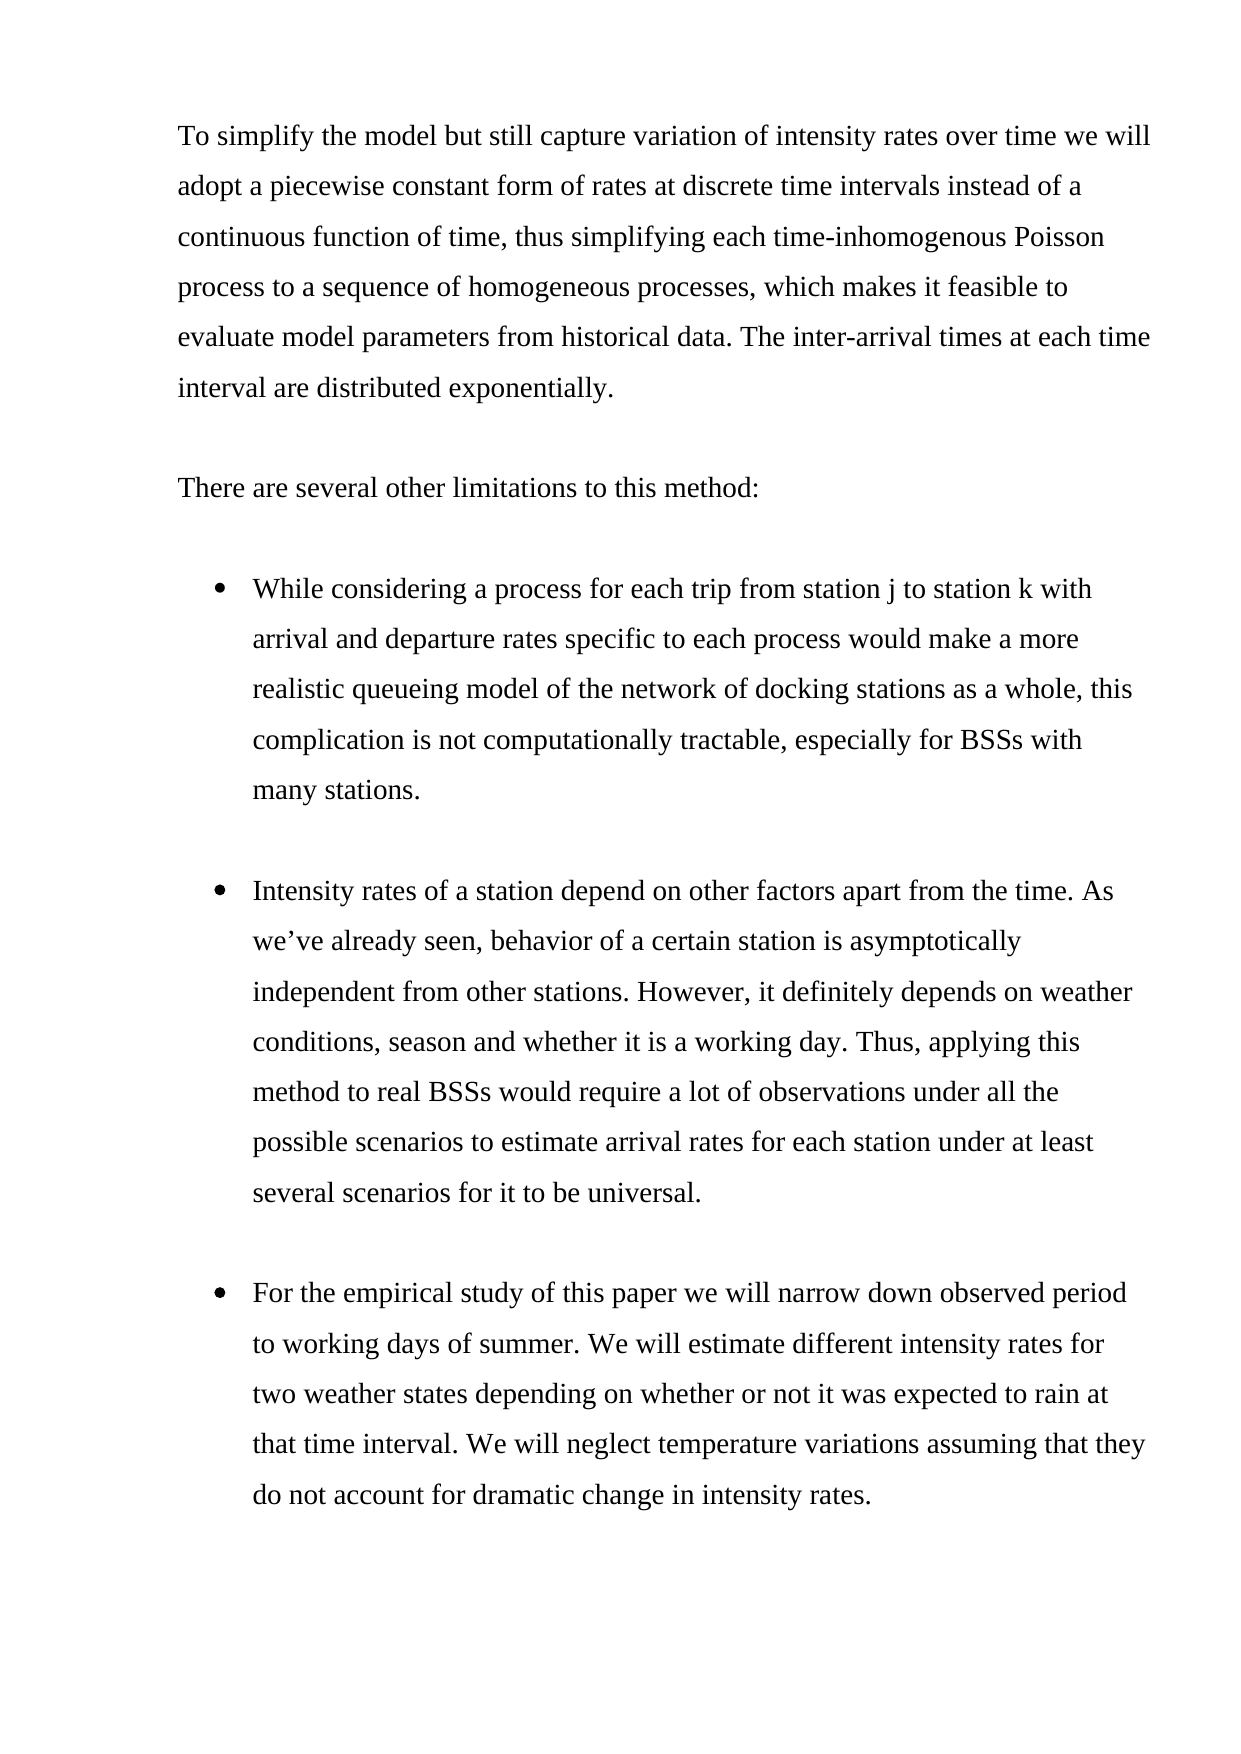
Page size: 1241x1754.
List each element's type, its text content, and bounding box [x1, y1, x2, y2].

text There are several other limitations to this method: [177, 470, 1152, 504]
list While considering a process for each trip from station j to station k with arrival and departure rates specific to each process would make a more realistic queueing model of the network of docking stations as a whole, this complication is not computationally tractable, especially for BSSs with many stations. [215, 571, 1152, 806]
text To simplify the model but still capture variation of intensity rates over time we will adopt a piecewise constant form of rates at discrete time intervals instead of a continuous function of time, thus simplifying each time-inhomogenous Poisson process to a sequence of homogeneous processes, which makes it feasible to evaluate model parameters from historical data. The inter-arrival times at each time interval are distributed exponentially. [177, 118, 1152, 403]
list Intensity rates of a station depend on other factors apart from the time. As we’ve already seen, behavior of a certain station is asymptotically independent from other stations. However, it definitely depends on weather conditions, season and whether it is a working day. Thus, applying this method to real BSSs would require a lot of observations under all the possible scenarios to estimate arrival rates for each station under at least several scenarios for it to be universal. [215, 873, 1152, 1208]
list For the empirical study of this paper we will narrow down observed period to working days of summer. We will estimate different intensity rates for two weather states depending on whether or not it was expected to rain at that time interval. We will neglect temperature variations assuming that they do not account for dramatic change in intensity rates. [215, 1276, 1152, 1510]
